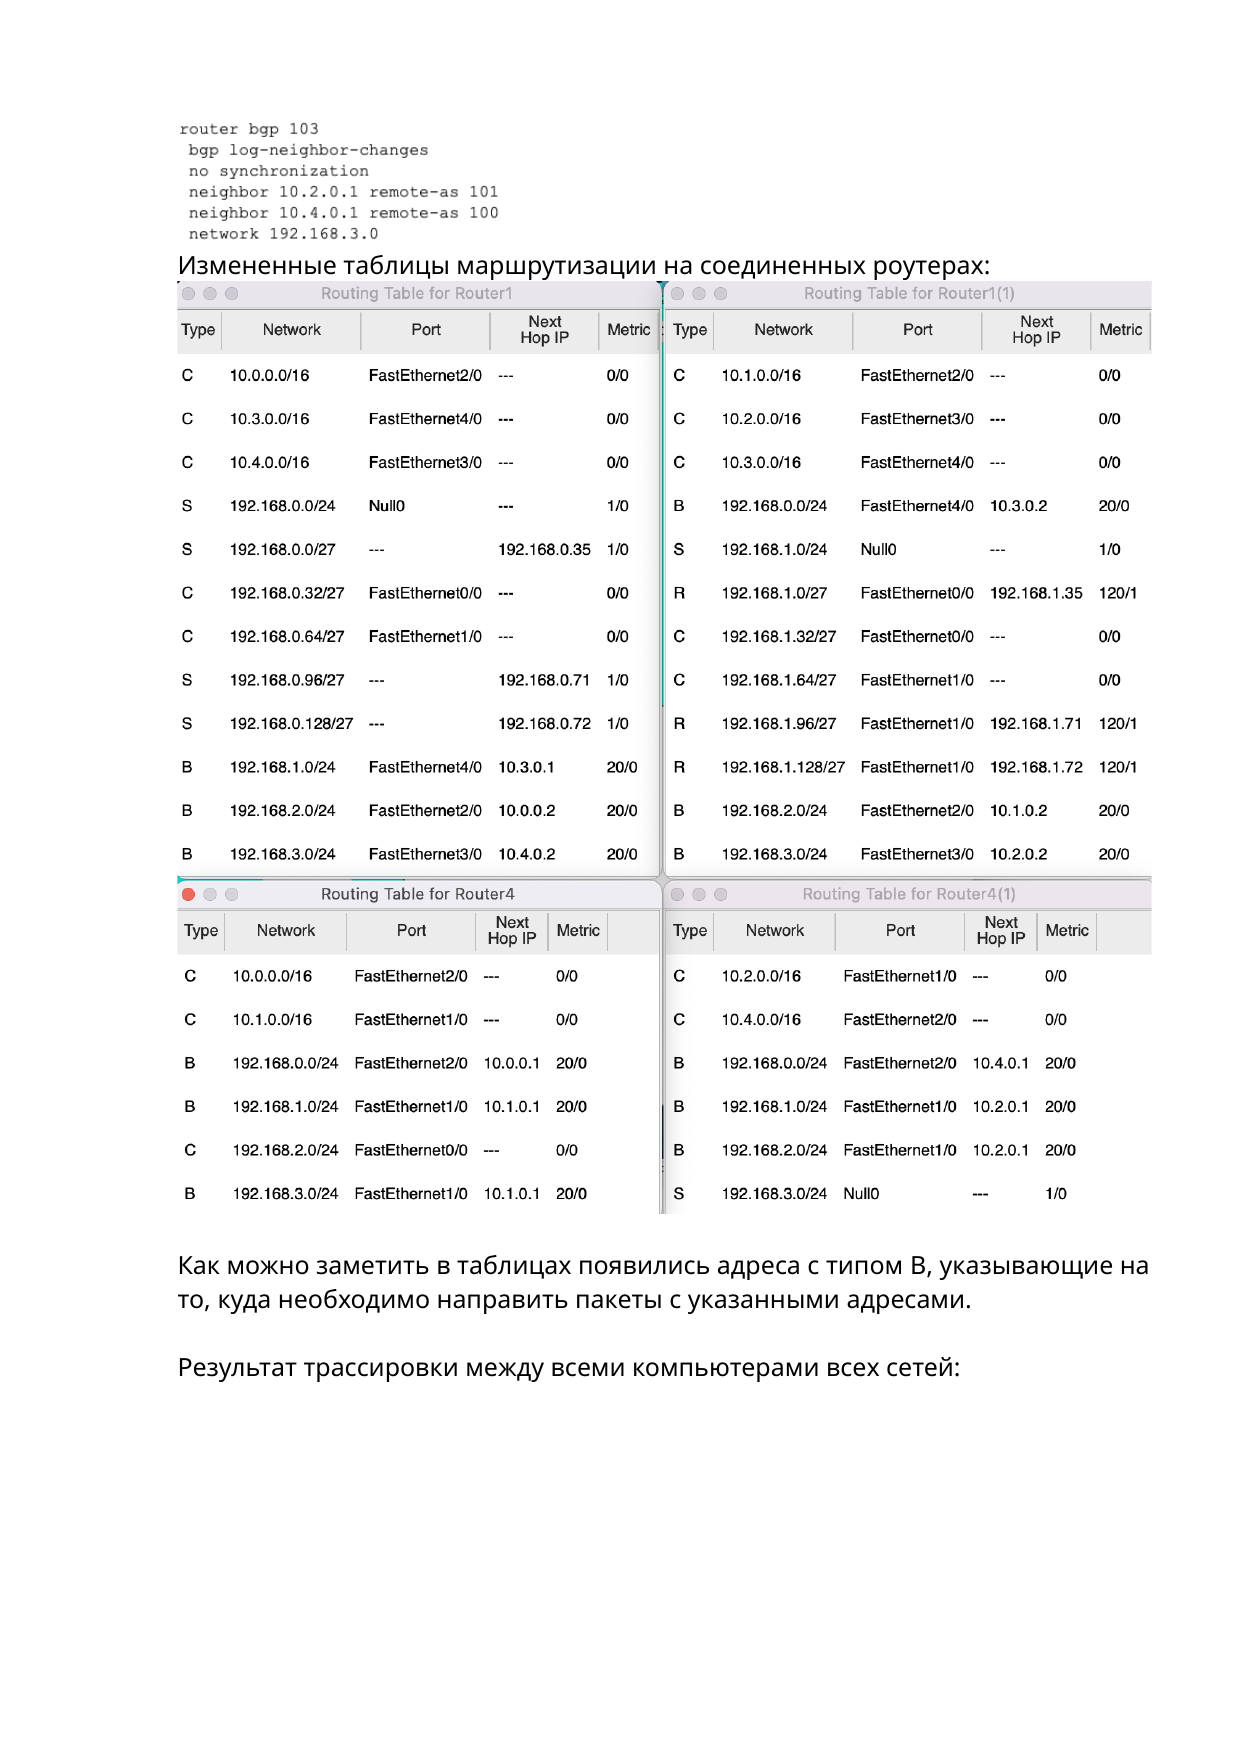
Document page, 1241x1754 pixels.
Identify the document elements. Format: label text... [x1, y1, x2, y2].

text Результат трассировки между всеми компьютерами всех сетей: [177, 1350, 1152, 1384]
picture [177, 118, 515, 248]
text Измененные таблицы маршрутизации на соединенных роутерах: [177, 247, 1152, 281]
text Как можно заметить в таблицах появились адреса с типом B, указывающие на то, куда необходимо направить пакеты с указанными адресами. [177, 1248, 1152, 1316]
picture [177, 281, 1152, 1214]
